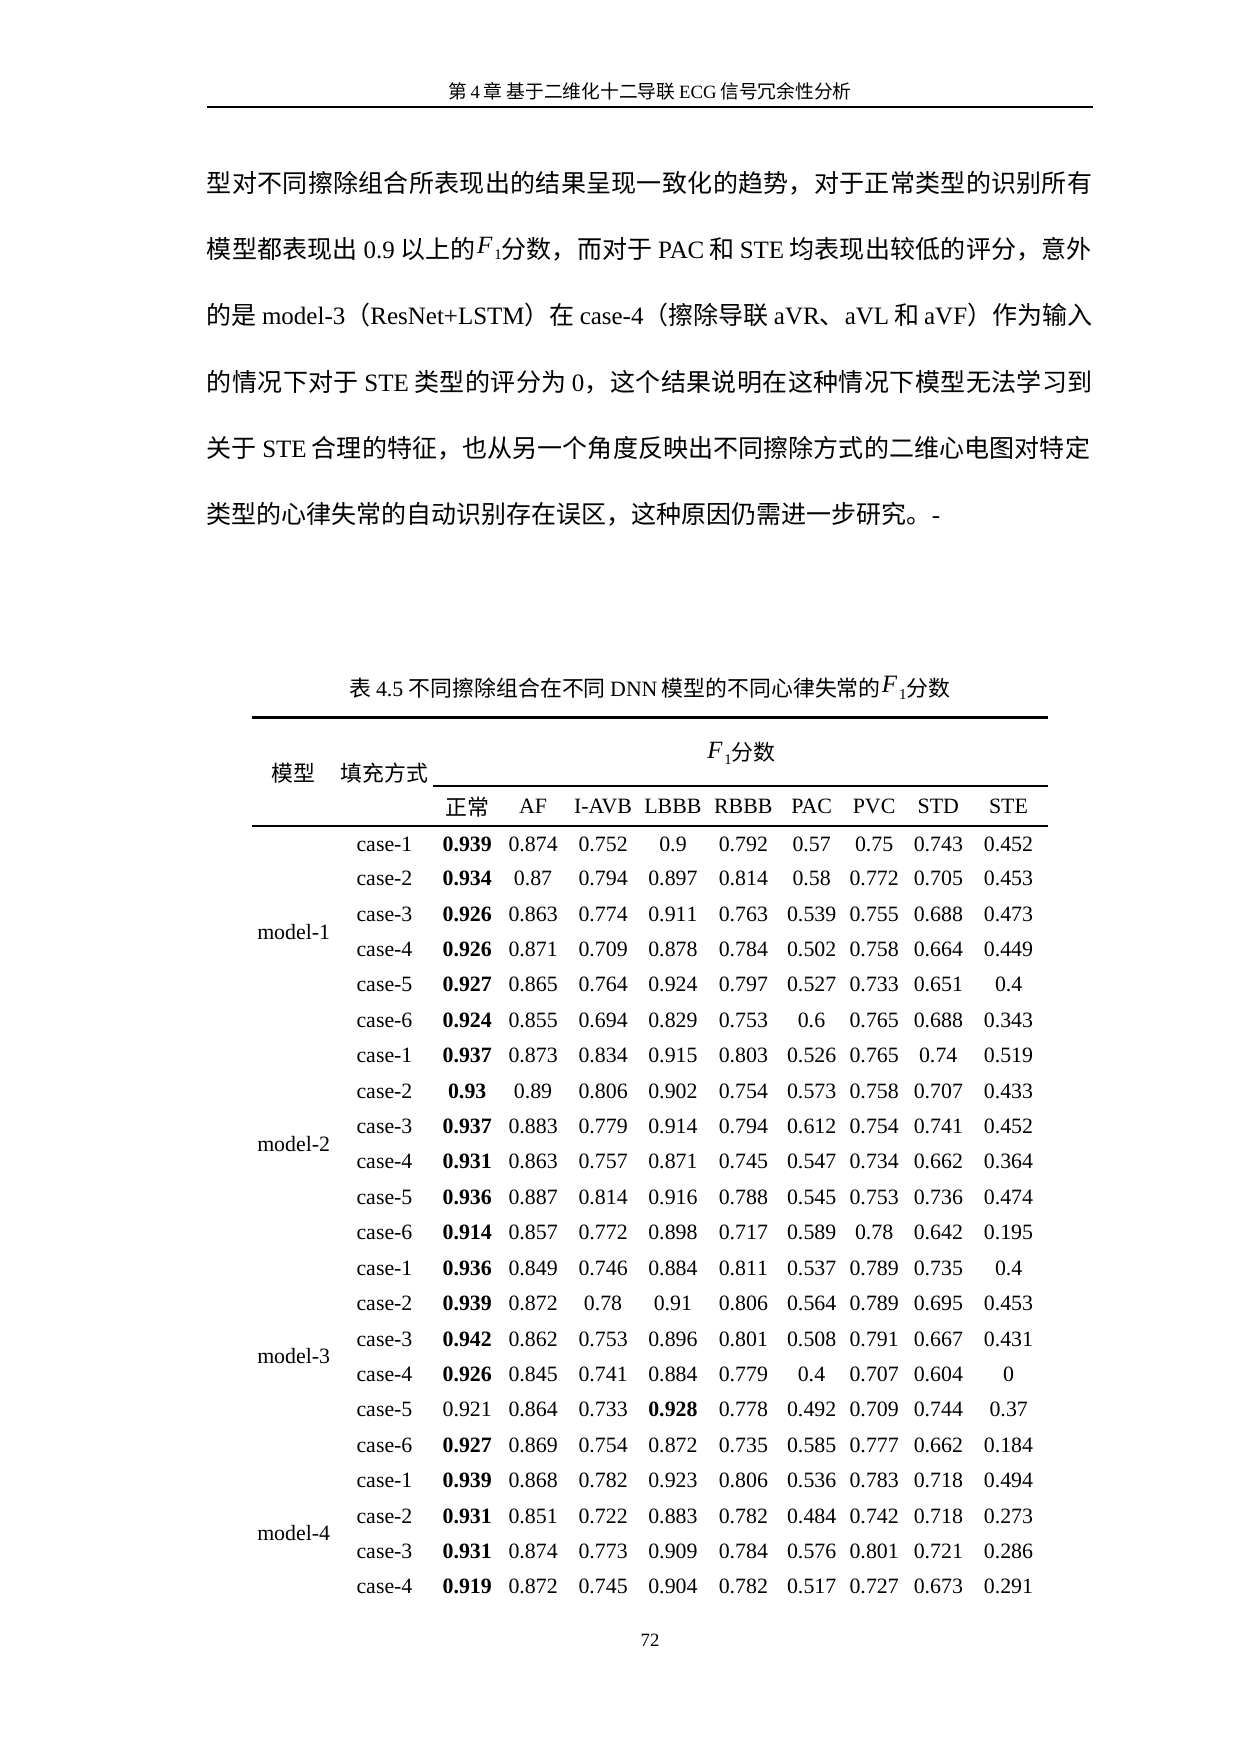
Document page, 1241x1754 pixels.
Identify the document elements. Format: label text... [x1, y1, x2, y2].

table_cell 0.452 [969, 827, 1048, 860]
table_cell 0.741 [907, 1108, 969, 1143]
table_cell case-1 [335, 827, 433, 860]
table_cell case-2 [335, 1073, 433, 1108]
table_cell 0.494 [969, 1462, 1048, 1497]
table_cell 0.803 [705, 1037, 782, 1072]
table_cell LBBB [641, 787, 704, 824]
table_cell 0.927 [433, 1427, 501, 1462]
table_cell 0.784 [705, 931, 782, 966]
table_cell case-2 [335, 860, 433, 895]
table_cell case-3 [335, 1320, 433, 1356]
table_cell 0.746 [565, 1250, 641, 1285]
table_cell 0.772 [841, 860, 907, 895]
table_cell 0.936 [433, 1179, 501, 1214]
table_cell 0.667 [907, 1320, 969, 1356]
table_cell 0.926 [433, 895, 501, 931]
table_cell 0.782 [705, 1568, 782, 1604]
table_cell 0.884 [641, 1356, 704, 1391]
table_cell case-3 [335, 1108, 433, 1143]
table_cell 0.794 [705, 1108, 782, 1143]
table_cell 0.884 [641, 1250, 704, 1285]
table_cell 0.57 [782, 827, 841, 860]
table_cell AF [501, 787, 565, 824]
table_cell 0.453 [969, 860, 1048, 895]
table_cell 0.914 [641, 1108, 704, 1143]
table_cell 0.909 [641, 1533, 704, 1568]
table_cell 0.789 [841, 1285, 907, 1320]
table_cell 0.863 [501, 1143, 565, 1179]
table_header 分数 [433, 719, 1048, 785]
table_cell STD [907, 787, 969, 824]
table_cell 0.863 [501, 895, 565, 931]
table_cell 0.753 [841, 1179, 907, 1214]
table_cell 0.492 [782, 1391, 841, 1427]
table_cell 0.452 [969, 1108, 1048, 1143]
table_cell 0.709 [841, 1391, 907, 1427]
table_cell 0.902 [641, 1073, 704, 1108]
table_cell 0.664 [907, 931, 969, 966]
table_cell 0.662 [907, 1143, 969, 1179]
table_cell 0.811 [705, 1250, 782, 1285]
table_cell 0.814 [705, 860, 782, 895]
text 表4.5 不同擦除组合在不同DNN模型的不同心律失常的分数 [207, 670, 1093, 703]
table_cell 0.765 [841, 1002, 907, 1037]
table_header 模型 [252, 719, 335, 824]
table_cell 0.744 [907, 1391, 969, 1427]
table_cell 0.6 [782, 1002, 841, 1037]
table_cell 0.78 [565, 1285, 641, 1320]
table_cell case-3 [335, 1533, 433, 1568]
table_cell 0.718 [907, 1462, 969, 1497]
table_cell 0.754 [841, 1108, 907, 1143]
table_cell 0.765 [841, 1037, 907, 1072]
table_cell case-5 [335, 966, 433, 1002]
table_cell 0.927 [433, 966, 501, 1002]
table_cell 0.539 [782, 895, 841, 931]
table_cell 0.273 [969, 1498, 1048, 1533]
table_cell 0.783 [841, 1462, 907, 1497]
table_cell 0.924 [433, 1002, 501, 1037]
table_cell 0.709 [565, 931, 641, 966]
table_cell 0.782 [705, 1498, 782, 1533]
table_cell case-6 [335, 1002, 433, 1037]
table_cell PAC [782, 787, 841, 824]
table_cell 0.484 [782, 1498, 841, 1533]
table_cell 0.517 [782, 1568, 841, 1604]
table_cell 0.4 [782, 1356, 841, 1391]
table_cell 0.754 [705, 1073, 782, 1108]
table_cell case-5 [335, 1391, 433, 1427]
table_cell case-4 [335, 1143, 433, 1179]
table_cell 0.942 [433, 1320, 501, 1356]
table_cell 0.772 [565, 1214, 641, 1249]
table_cell 0.857 [501, 1214, 565, 1249]
table_cell 0.834 [565, 1037, 641, 1072]
table_cell 0.931 [433, 1498, 501, 1533]
table_cell 0.508 [782, 1320, 841, 1356]
table_cell 0.874 [501, 827, 565, 860]
table_cell 0.774 [565, 895, 641, 931]
table_cell 0.741 [565, 1356, 641, 1391]
table_cell 0.788 [705, 1179, 782, 1214]
table_cell 0.694 [565, 1002, 641, 1037]
table_cell 0.851 [501, 1498, 565, 1533]
table_cell 0.754 [565, 1427, 641, 1462]
table_cell 0.872 [501, 1285, 565, 1320]
table_cell case-1 [335, 1462, 433, 1497]
table_cell 0.896 [641, 1320, 704, 1356]
table_cell 0.286 [969, 1533, 1048, 1568]
table_cell 0.872 [501, 1568, 565, 1604]
table_cell I-AVB [565, 787, 641, 824]
table_cell 0.939 [433, 827, 501, 860]
table_cell 0.924 [641, 966, 704, 1002]
table_cell 0.547 [782, 1143, 841, 1179]
table_cell 0.576 [782, 1533, 841, 1568]
table_cell 0.753 [705, 1002, 782, 1037]
table_cell 0.722 [565, 1498, 641, 1533]
table_cell 0.291 [969, 1568, 1048, 1604]
table_cell 0.707 [841, 1356, 907, 1391]
table_cell 0.433 [969, 1073, 1048, 1108]
table_cell 0.887 [501, 1179, 565, 1214]
table_cell 0.688 [907, 895, 969, 931]
table_cell 0.911 [641, 895, 704, 931]
table_cell 0.871 [501, 931, 565, 966]
table_cell 0.757 [565, 1143, 641, 1179]
table_cell 0.735 [705, 1427, 782, 1462]
table_cell 0.431 [969, 1320, 1048, 1356]
table_cell 0.612 [782, 1108, 841, 1143]
table_cell 0.779 [565, 1108, 641, 1143]
table_cell 0.736 [907, 1179, 969, 1214]
table_cell 0.862 [501, 1320, 565, 1356]
table_cell case-2 [335, 1285, 433, 1320]
table_cell 0.343 [969, 1002, 1048, 1037]
table_cell 0.777 [841, 1427, 907, 1462]
table_cell 0.773 [565, 1533, 641, 1568]
table_cell 0.78 [841, 1214, 907, 1249]
table_cell case-6 [335, 1427, 433, 1462]
table_cell 0.801 [705, 1320, 782, 1356]
table_cell STE [969, 787, 1048, 824]
table_cell 0.855 [501, 1002, 565, 1037]
table_cell model-3 [252, 1250, 335, 1462]
table_cell 0.864 [501, 1391, 565, 1427]
table_cell 0.758 [841, 1073, 907, 1108]
table_cell 0.93 [433, 1073, 501, 1108]
table_cell 0.898 [641, 1214, 704, 1249]
table_cell 0.865 [501, 966, 565, 1002]
table_cell 0.778 [705, 1391, 782, 1427]
table_cell 0.527 [782, 966, 841, 1002]
table_cell 0.763 [705, 895, 782, 931]
table_cell 0.364 [969, 1143, 1048, 1179]
table_cell 0.745 [705, 1143, 782, 1179]
table_cell 0.937 [433, 1108, 501, 1143]
table_cell 0.789 [841, 1250, 907, 1285]
table_cell 0.878 [641, 931, 704, 966]
table_cell model-4 [252, 1462, 335, 1604]
table_cell 0.727 [841, 1568, 907, 1604]
table_cell 0.705 [907, 860, 969, 895]
table_cell 0.904 [641, 1568, 704, 1604]
table_cell 0.195 [969, 1214, 1048, 1249]
table_cell 0.9 [641, 827, 704, 860]
table_cell 0.651 [907, 966, 969, 1002]
table_cell 0.184 [969, 1427, 1048, 1462]
table_cell case-1 [335, 1250, 433, 1285]
table_cell 0.806 [565, 1073, 641, 1108]
table_cell case-4 [335, 1356, 433, 1391]
table_cell 0.794 [565, 860, 641, 895]
table_cell 0.845 [501, 1356, 565, 1391]
table_cell 0.923 [641, 1462, 704, 1497]
table_cell case-1 [335, 1037, 433, 1072]
table_cell 0.873 [501, 1037, 565, 1072]
table_cell 0.662 [907, 1427, 969, 1462]
table_cell 0.37 [969, 1391, 1048, 1427]
table_cell 0.792 [705, 827, 782, 860]
table_cell case-4 [335, 931, 433, 966]
table_cell 0.806 [705, 1285, 782, 1320]
table_cell 0.814 [565, 1179, 641, 1214]
table_cell 0.75 [841, 827, 907, 860]
table_cell 0.915 [641, 1037, 704, 1072]
table_cell model-2 [252, 1037, 335, 1249]
table_cell 0.585 [782, 1427, 841, 1462]
table_cell 0.87 [501, 860, 565, 895]
table_cell 0 [969, 1356, 1048, 1391]
table_cell 0.473 [969, 895, 1048, 931]
table_cell 0.755 [841, 895, 907, 931]
table_cell 0.919 [433, 1568, 501, 1604]
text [207, 148, 1093, 645]
table_cell 0.939 [433, 1462, 501, 1497]
table_cell 0.573 [782, 1073, 841, 1108]
table_cell 0.921 [433, 1391, 501, 1427]
table_cell 正常 [433, 787, 501, 824]
table_cell 0.742 [841, 1498, 907, 1533]
table_cell 0.536 [782, 1462, 841, 1497]
table_cell 0.718 [907, 1498, 969, 1533]
table_cell 0.758 [841, 931, 907, 966]
table_cell 0.707 [907, 1073, 969, 1108]
table_cell 0.642 [907, 1214, 969, 1249]
table_cell 0.934 [433, 860, 501, 895]
table_cell 0.91 [641, 1285, 704, 1320]
table_header 填充方式 [335, 719, 433, 824]
table_cell model-1 [252, 827, 335, 1037]
table_cell 0.734 [841, 1143, 907, 1179]
table_cell 0.914 [433, 1214, 501, 1249]
table_cell 0.872 [641, 1427, 704, 1462]
table_cell 0.453 [969, 1285, 1048, 1320]
table_cell PVC [841, 787, 907, 824]
table_cell 0.4 [969, 966, 1048, 1002]
table_cell 0.502 [782, 931, 841, 966]
table_cell 0.721 [907, 1533, 969, 1568]
table_cell 0.849 [501, 1250, 565, 1285]
table_cell 0.883 [641, 1498, 704, 1533]
table_cell 0.782 [565, 1462, 641, 1497]
table_cell 0.449 [969, 931, 1048, 966]
table_cell 0.916 [641, 1179, 704, 1214]
table_cell 0.717 [705, 1214, 782, 1249]
table_cell 0.474 [969, 1179, 1048, 1214]
table_cell 0.537 [782, 1250, 841, 1285]
table_cell 0.673 [907, 1568, 969, 1604]
table_cell 0.779 [705, 1356, 782, 1391]
table_cell case-6 [335, 1214, 433, 1249]
table_cell case-5 [335, 1179, 433, 1214]
table_cell 0.89 [501, 1073, 565, 1108]
table_cell 0.829 [641, 1002, 704, 1037]
table_cell 0.926 [433, 1356, 501, 1391]
table_cell 0.545 [782, 1179, 841, 1214]
table_cell 0.688 [907, 1002, 969, 1037]
table_cell RBBB [705, 787, 782, 824]
table_cell 0.752 [565, 827, 641, 860]
table_cell 0.937 [433, 1037, 501, 1072]
table_cell 0.874 [501, 1533, 565, 1568]
table_cell 0.733 [841, 966, 907, 1002]
table_cell 0.801 [841, 1533, 907, 1568]
table_cell 0.604 [907, 1356, 969, 1391]
table_cell 0.58 [782, 860, 841, 895]
table_cell 0.797 [705, 966, 782, 1002]
table_cell case-2 [335, 1498, 433, 1533]
table_cell case-4 [335, 1568, 433, 1604]
table_cell 0.526 [782, 1037, 841, 1072]
table_cell 0.931 [433, 1533, 501, 1568]
table_cell 0.589 [782, 1214, 841, 1249]
table_cell 0.868 [501, 1462, 565, 1497]
table_cell 0.926 [433, 931, 501, 966]
table_cell 0.564 [782, 1285, 841, 1320]
table_cell 0.791 [841, 1320, 907, 1356]
table_cell 0.743 [907, 827, 969, 860]
table_cell 0.806 [705, 1462, 782, 1497]
table_cell 0.74 [907, 1037, 969, 1072]
table_cell 0.928 [641, 1391, 704, 1427]
table_cell 0.784 [705, 1533, 782, 1568]
table_cell 0.871 [641, 1143, 704, 1179]
table_cell 0.936 [433, 1250, 501, 1285]
table_cell 0.869 [501, 1427, 565, 1462]
table_cell 0.939 [433, 1285, 501, 1320]
table_cell case-3 [335, 895, 433, 931]
table_cell 0.735 [907, 1250, 969, 1285]
table_cell 0.883 [501, 1108, 565, 1143]
table_cell 0.4 [969, 1250, 1048, 1285]
table_cell 0.753 [565, 1320, 641, 1356]
table_cell 0.733 [565, 1391, 641, 1427]
table_cell 0.695 [907, 1285, 969, 1320]
table_cell 0.931 [433, 1143, 501, 1179]
table_cell 0.897 [641, 860, 704, 895]
table_cell 0.745 [565, 1568, 641, 1604]
table_cell 0.519 [969, 1037, 1048, 1072]
table_cell 0.764 [565, 966, 641, 1002]
